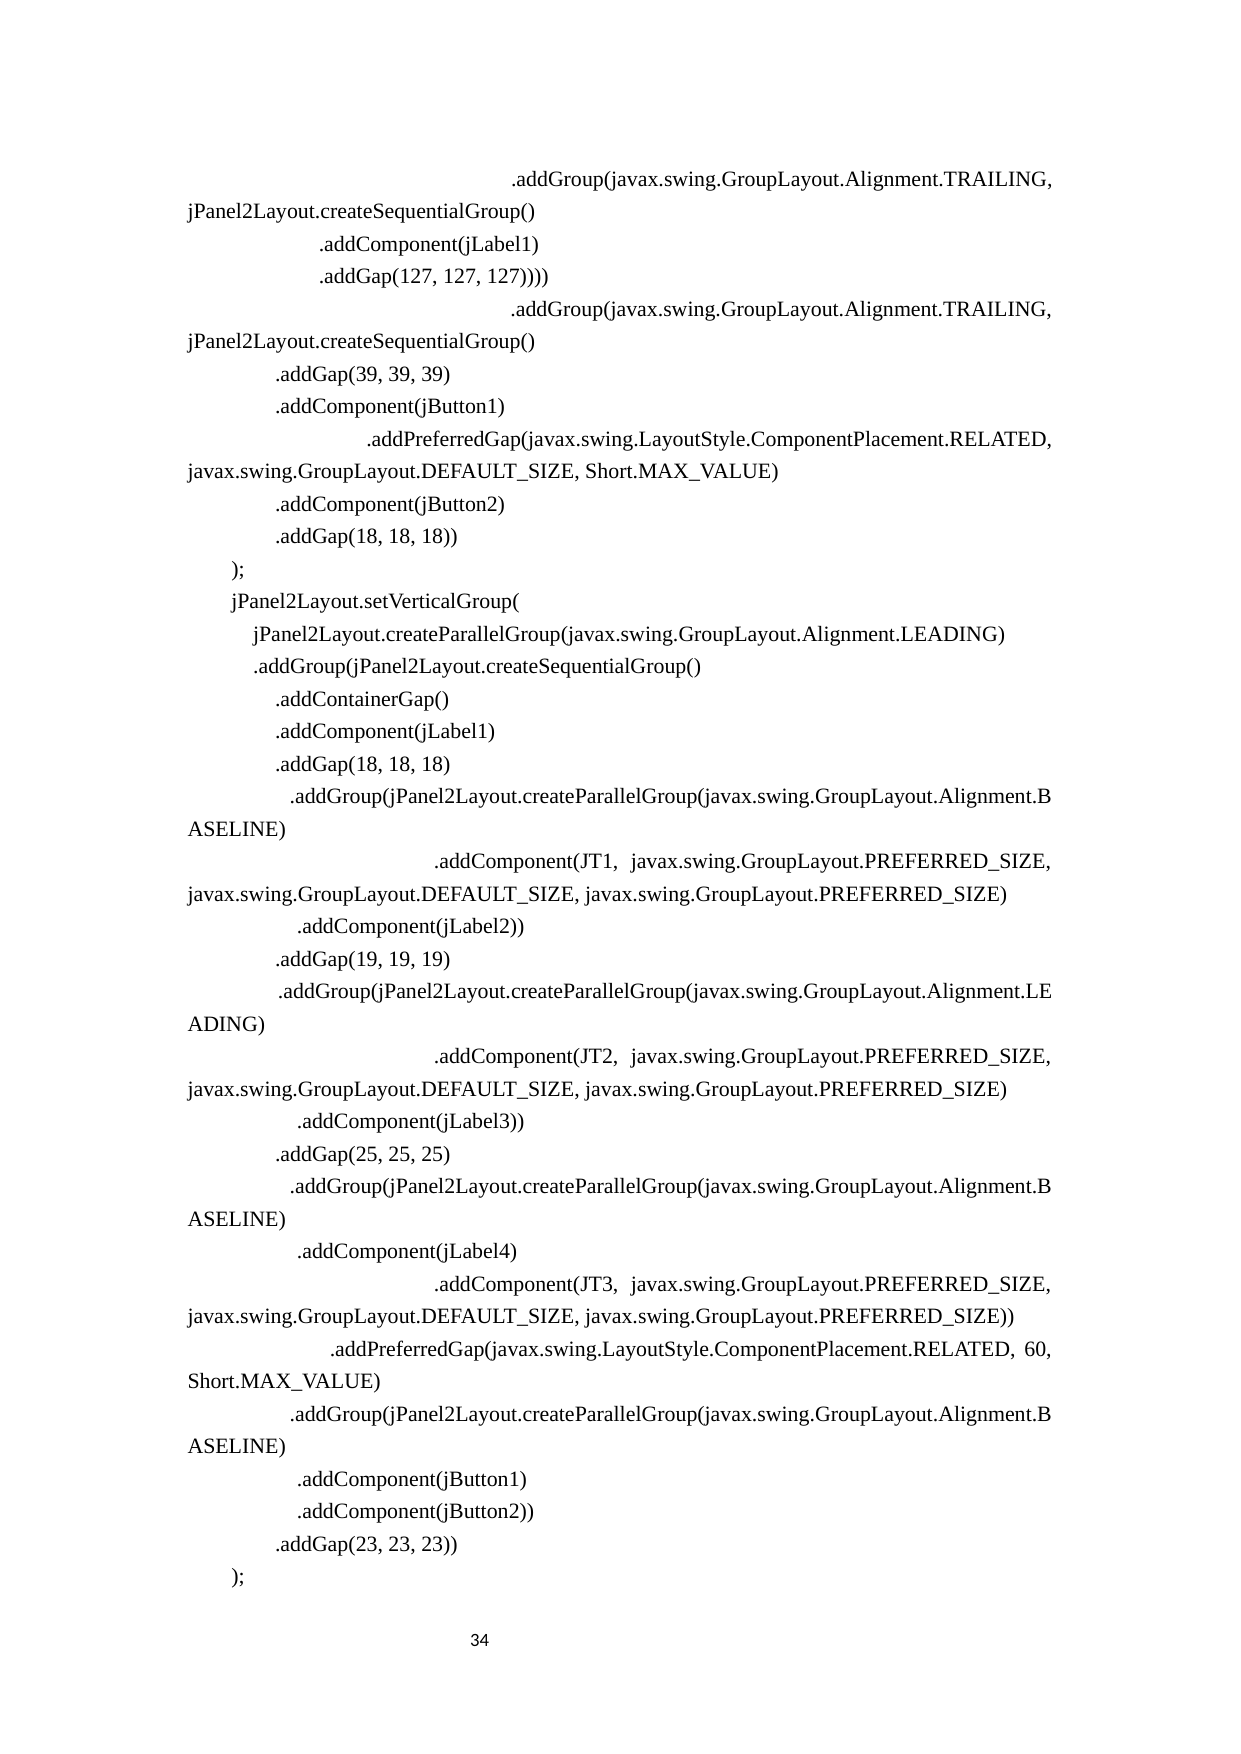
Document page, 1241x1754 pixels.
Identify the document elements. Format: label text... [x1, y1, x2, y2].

text .addGroup(javax.swing.GroupLayout.Alignment.TRAILING, jPanel2Layout.createSequentialGroup() [187, 162, 1053, 227]
text .addComponent(jLabel4) [187, 1234, 1053, 1267]
text ); [187, 1559, 1053, 1592]
text .addGroup(jPanel2Layout.createParallelGroup(javax.swing.GroupLayout.Alignment.BASELINE) [187, 1169, 1053, 1234]
text .addGap(127, 127, 127)))) [187, 259, 1053, 292]
text .addGroup(jPanel2Layout.createParallelGroup(javax.swing.GroupLayout.Alignment.BASELINE) [187, 1397, 1053, 1462]
text .addGap(23, 23, 23)) [187, 1527, 1053, 1559]
text .addComponent(jLabel1) [187, 227, 1053, 259]
text .addComponent(JT2, javax.swing.GroupLayout.PREFERRED_SIZE, javax.swing.GroupLayout.DEFAULT_SIZE, javax.swing.GroupLayout.PREFERRED_SIZE) [187, 1039, 1053, 1104]
text .addComponent(JT1, javax.swing.GroupLayout.PREFERRED_SIZE, javax.swing.GroupLayout.DEFAULT_SIZE, javax.swing.GroupLayout.PREFERRED_SIZE) [187, 844, 1053, 909]
text .addPreferredGap(javax.swing.LayoutStyle.ComponentPlacement.RELATED, 60, Short.MAX_VALUE) [187, 1332, 1053, 1397]
text .addPreferredGap(javax.swing.LayoutStyle.ComponentPlacement.RELATED, javax.swing.GroupLayout.DEFAULT_SIZE, Short.MAX_VALUE) [187, 422, 1053, 487]
text jPanel2Layout.createParallelGroup(javax.swing.GroupLayout.Alignment.LEADING) [187, 617, 1053, 649]
text ); [187, 552, 1053, 584]
text .addGap(18, 18, 18) [187, 747, 1053, 779]
text .addGap(19, 19, 19) [187, 942, 1053, 974]
text .addGap(39, 39, 39) [187, 357, 1053, 389]
text .addGap(25, 25, 25) [187, 1137, 1053, 1169]
text .addComponent(jLabel3)) [187, 1104, 1053, 1137]
text .addComponent(jButton1) [187, 1462, 1053, 1494]
text .addComponent(jLabel1) [187, 714, 1053, 747]
text .addComponent(jLabel2)) [187, 909, 1053, 942]
text .addGroup(jPanel2Layout.createParallelGroup(javax.swing.GroupLayout.Alignment.LEADING) [187, 974, 1053, 1039]
text .addGap(18, 18, 18)) [187, 519, 1053, 552]
text .addComponent(jButton2) [187, 487, 1053, 519]
text .addContainerGap() [187, 682, 1053, 714]
text .addGroup(jPanel2Layout.createSequentialGroup() [187, 649, 1053, 682]
text .addGroup(javax.swing.GroupLayout.Alignment.TRAILING, jPanel2Layout.createSequentialGroup() [187, 292, 1053, 357]
text .addGroup(jPanel2Layout.createParallelGroup(javax.swing.GroupLayout.Alignment.BASELINE) [187, 779, 1053, 844]
text .addComponent(jButton1) [187, 389, 1053, 422]
text jPanel2Layout.setVerticalGroup( [187, 584, 1053, 617]
text .addComponent(JT3, javax.swing.GroupLayout.PREFERRED_SIZE, javax.swing.GroupLayout.DEFAULT_SIZE, javax.swing.GroupLayout.PREFERRED_SIZE)) [187, 1267, 1053, 1332]
text .addComponent(jButton2)) [187, 1494, 1053, 1527]
